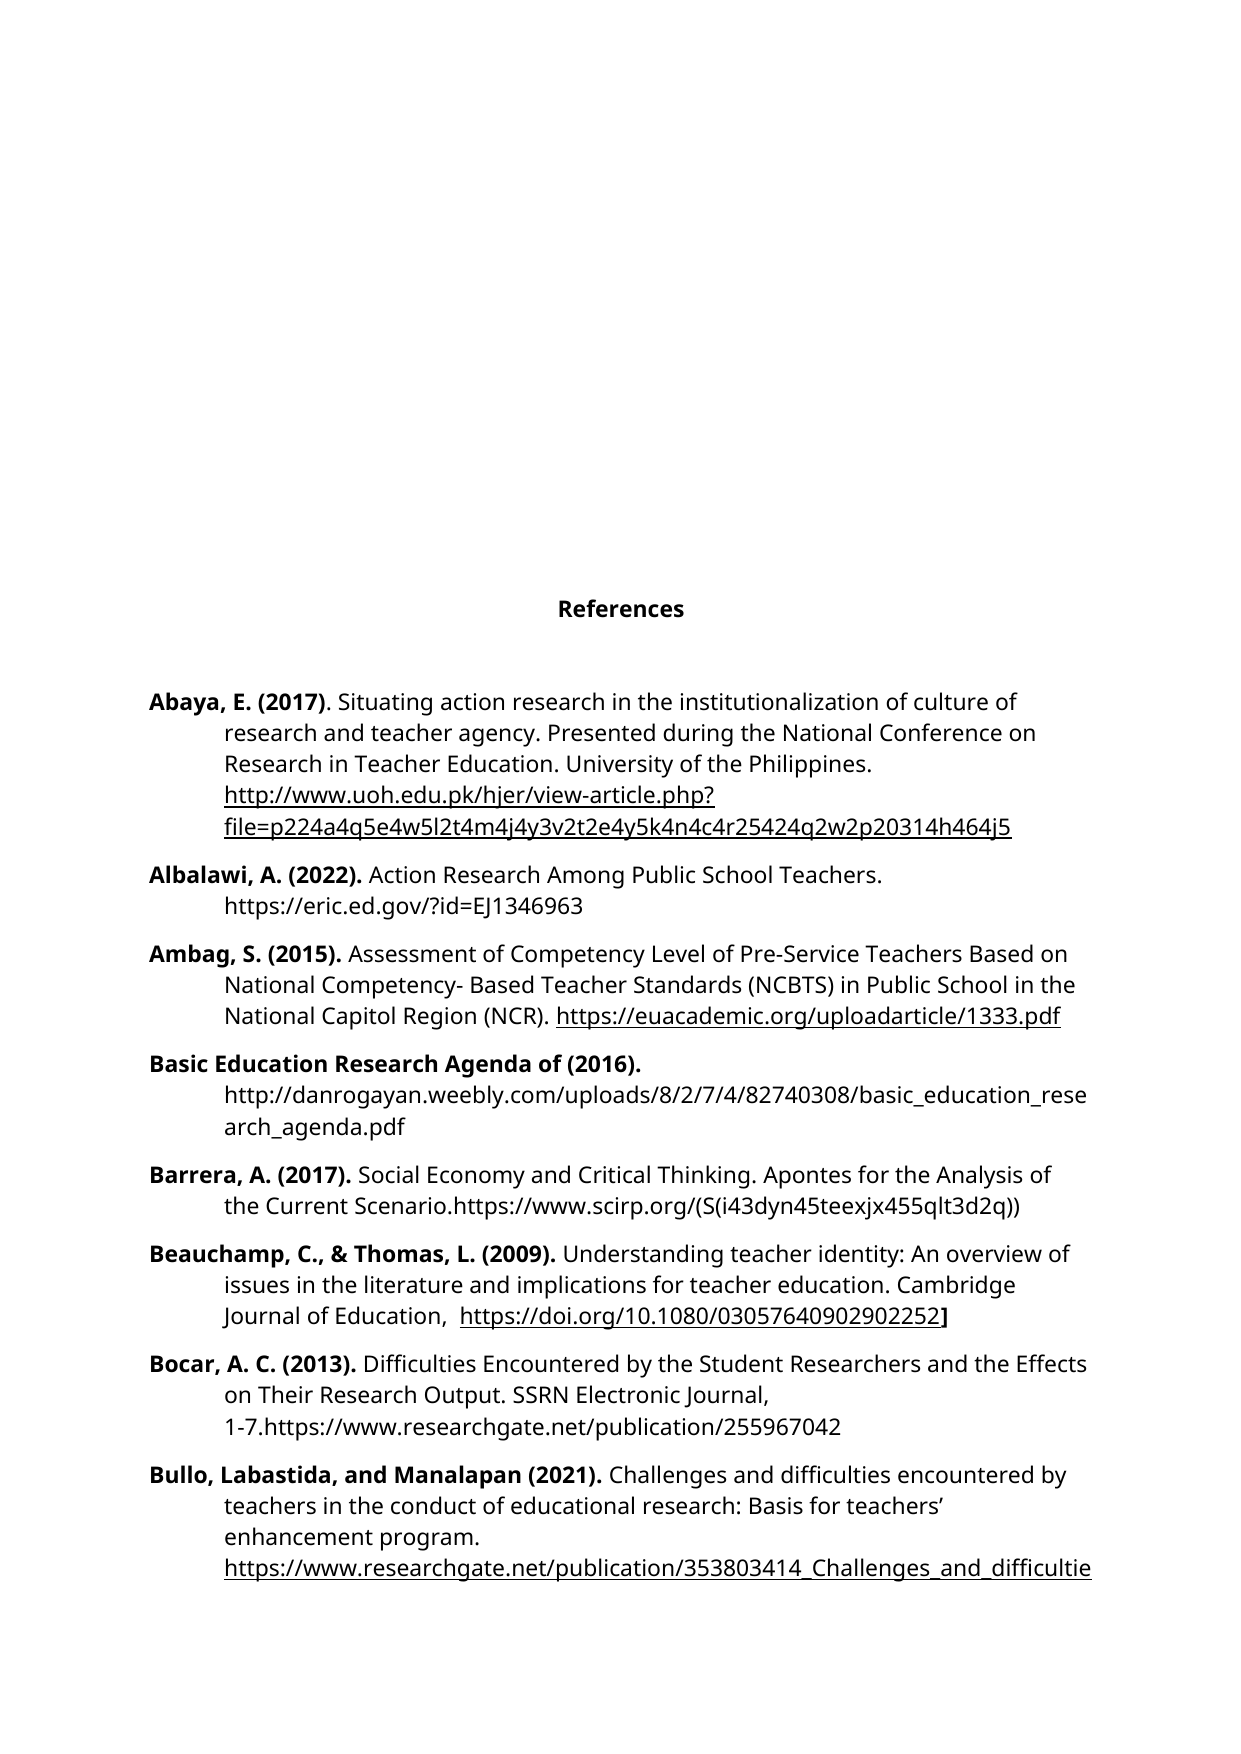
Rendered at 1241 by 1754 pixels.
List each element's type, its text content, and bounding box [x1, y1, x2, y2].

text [149, 1458, 1093, 1583]
text Albalawi, A. (2022). Action Research Among Public School Teachers. https://eric.ed.gov/?id=EJ1346963 [149, 858, 1093, 921]
text Beauchamp, C., & Thomas, L. (2009). Understanding teacher identity: An overview of issues in the literature and implications for teacher education. Cambridge Journal of Education, https://doi.org/10.1080/03057640902902252] [149, 1238, 1093, 1331]
text Abaya, E. (2017). Situating action research in the institutionalization of culture of research and teacher agency. Presented during the National Conference on Research in Teacher Education. University of the Philippines. http://www.uoh.edu.pk/hjer/view-article.php?file=p224a4q5e4w5l2t4m4j4y3v2t2e4y5k4n4c4r25424q2w2p20314h464j5 [149, 686, 1093, 842]
text Ambag, S. (2015). Assessment of Competency Level of Pre-Service Teachers Based on National Competency- Based Teacher Standards (NCBTS) in Public School in the National Capitol Region (NCR). https://euacademic.org/uploadarticle/1333.pdf [149, 938, 1093, 1031]
text References [149, 593, 1093, 624]
text Bocar, A. C. (2013). Difficulties Encountered by the Student Researchers and the Effects on Their Research Output. SSRN Electronic Journal, 1-7.https://www.researchgate.net/publication/255967042 [149, 1348, 1093, 1442]
text Basic Education Research Agenda of (2016). http://danrogayan.weebly.com/uploads/8/2/7/4/82740308/basic_education_research_agenda.pdf [149, 1048, 1093, 1142]
text Barrera, A. (2017). Social Economy and Critical Thinking. Apontes for the Analysis of the Current Scenario.https://www.scirp.org/(S(i43dyn45teexjx455qlt3d2q)) [149, 1158, 1093, 1221]
